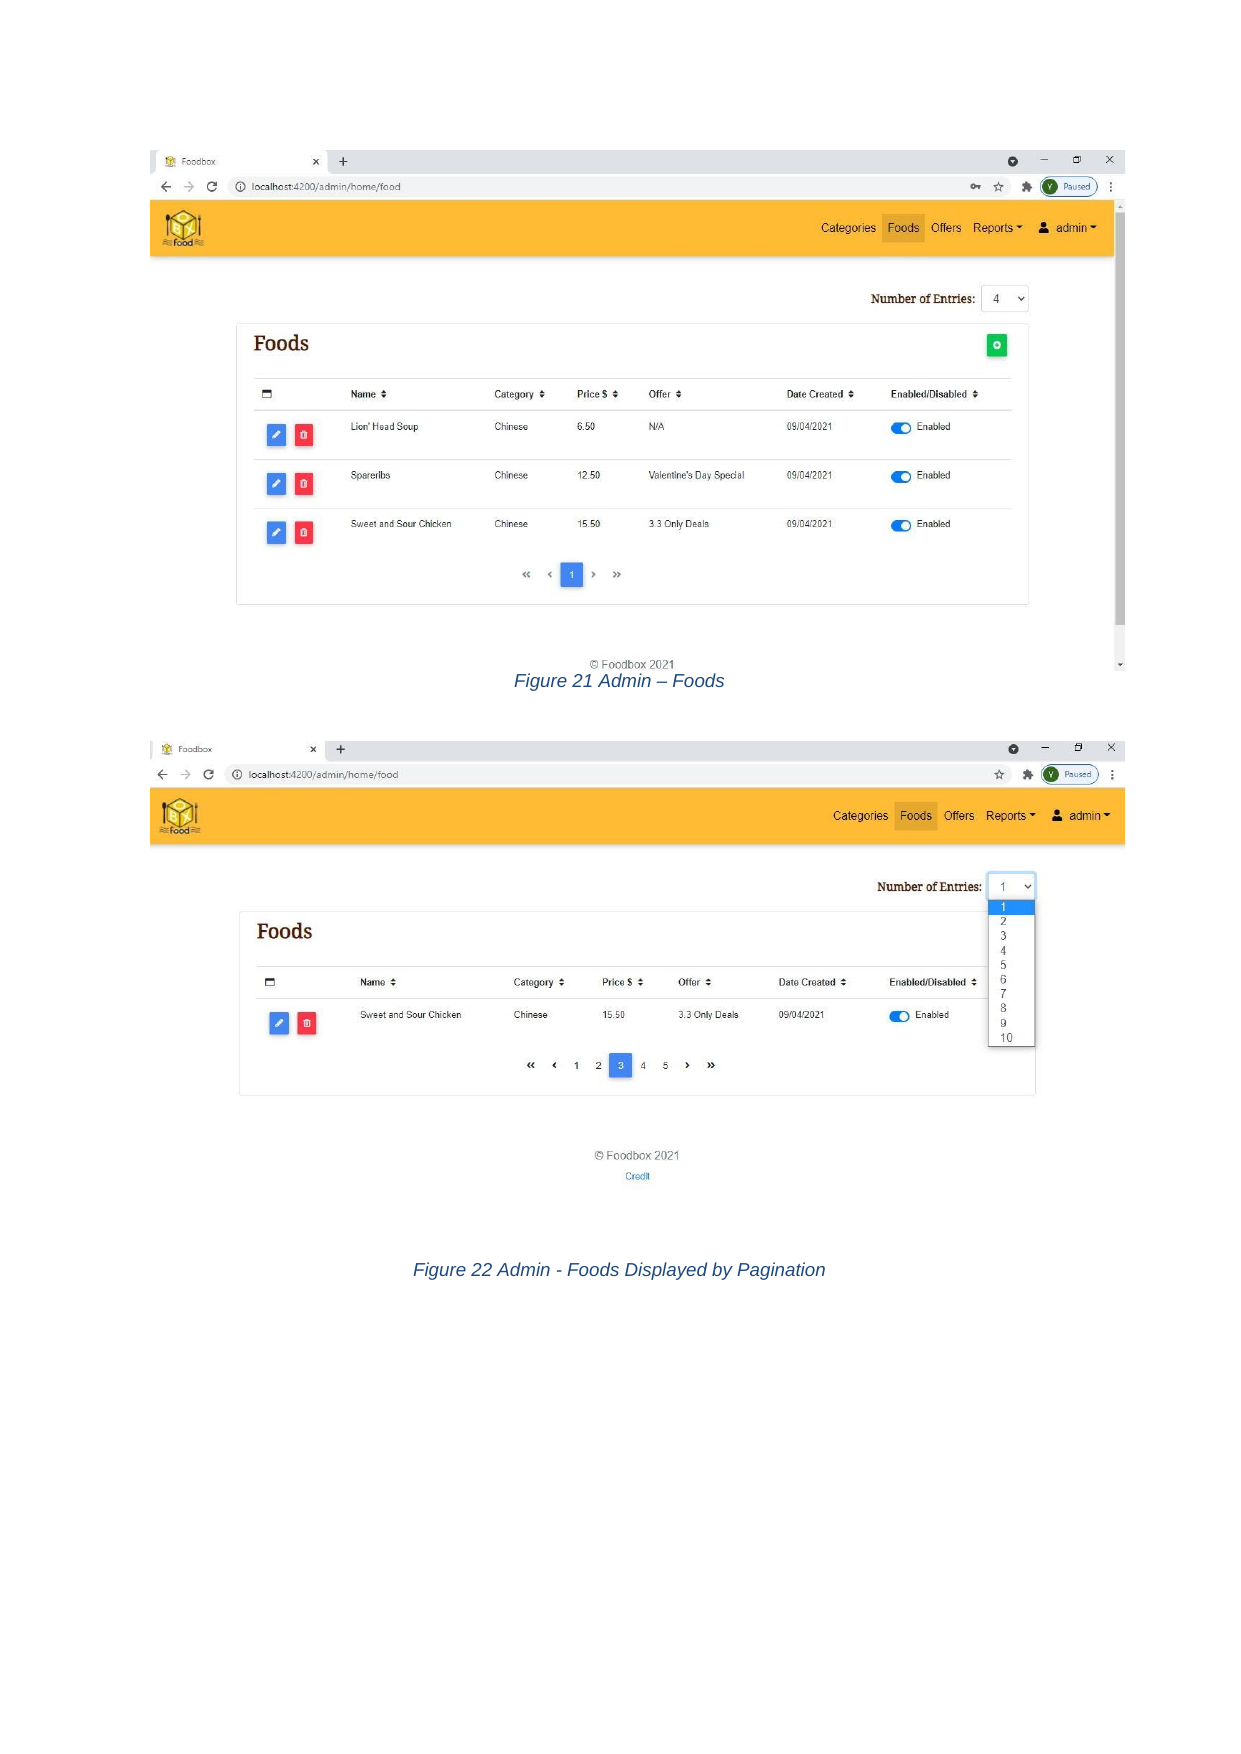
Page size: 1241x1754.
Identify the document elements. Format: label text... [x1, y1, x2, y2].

picture [150, 150, 1125, 671]
picture [150, 741, 1125, 1259]
text Figure 21 Admin – Foods [150, 671, 1090, 692]
text Figure 22 Admin - Foods Displayed by Pagination [150, 1259, 1090, 1280]
